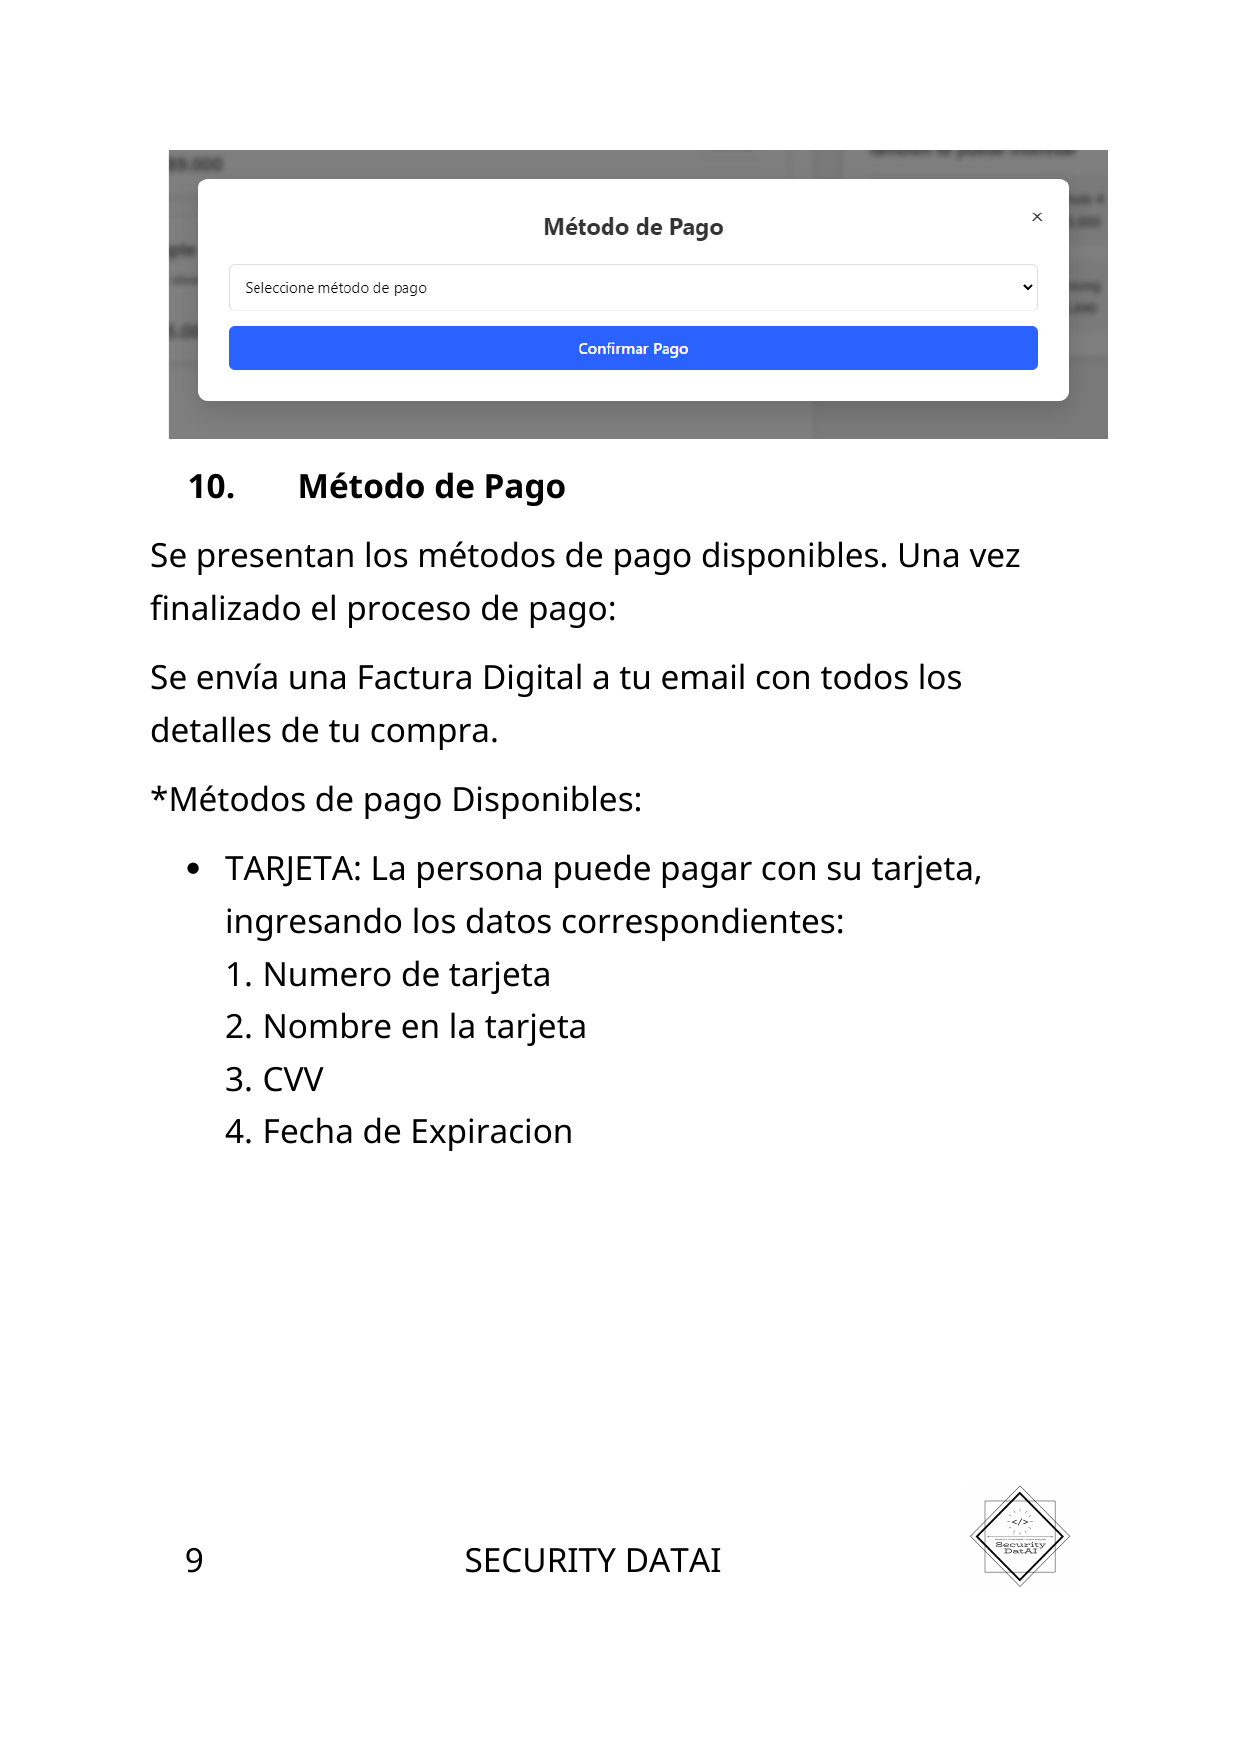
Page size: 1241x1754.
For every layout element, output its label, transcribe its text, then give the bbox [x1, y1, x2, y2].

text Se envía una Factura Digital a tu email con todos los detalles de tu compra. [150, 654, 1090, 752]
text Se presentan los métodos de pago disponibles. Una vez finalizado el proceso de pago: [150, 532, 1090, 630]
text *Métodos de pago Disponibles: [150, 776, 1090, 821]
subtitle Método de Pago [187, 463, 1090, 508]
list CVV [225, 1056, 1090, 1101]
list TARJETA: La persona puede pagar con su tarjeta, ingresando los datos correspondientes: [187, 845, 1090, 943]
list Nombre en la tarjeta [225, 1003, 1090, 1048]
list Fecha de Expiracion [225, 1108, 1090, 1154]
list Numero de tarjeta [225, 950, 1090, 996]
